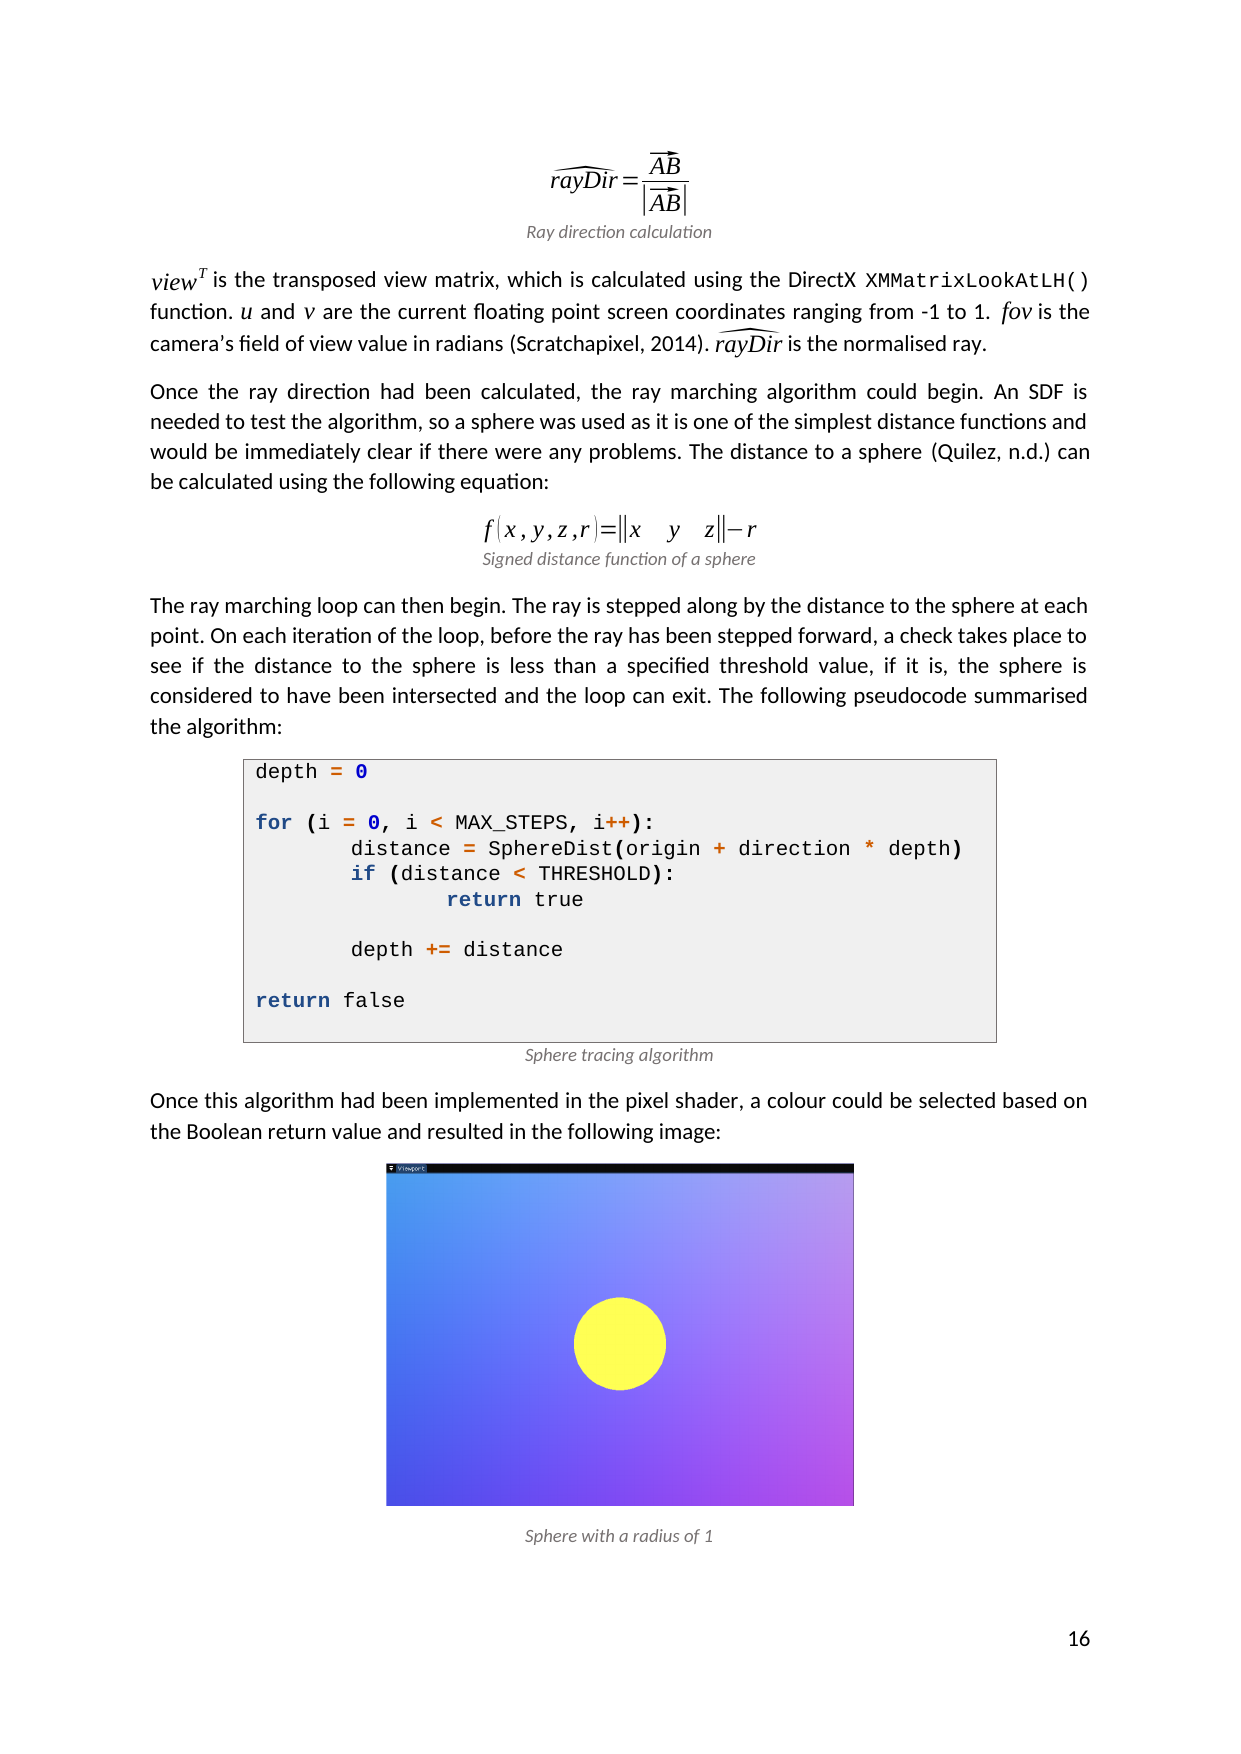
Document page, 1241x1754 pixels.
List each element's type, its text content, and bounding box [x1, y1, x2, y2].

picture [386, 1163, 854, 1506]
text The ray marching loop can then begin. The ray is stepped along by the distance to the sphere at each point. On each iteration of the loop, before the ray has been stepped forward, a check takes place to see if the distance to the sphere is less than a specified threshold value, if it is, the sphere is considered to have been intersected and the loop can exit. The following pseudocode summarised the algorithm: [150, 591, 1090, 740]
text Sphere tracing algorithm [150, 1043, 1090, 1066]
text Once this algorithm had been implemented in the pixel shader, a colour could be selected based on the Boolean return value and resulted in the following image: [150, 1087, 1090, 1145]
text is the transposed view matrix, which is calculated using the DirectX XMMatrixLookAtLH() function. and are the current floating point screen coordinates ranging from -1 to 1. is the camera’s field of view value in radians . is the normalised ray. [150, 264, 1090, 358]
text Signed distance function of a sphere [150, 547, 1090, 570]
text Sphere with a radius of 1 [150, 1524, 1090, 1547]
table_header depth = 0 for (i = 0, i < MAX_STEPS, i++): distance = SphereDist(origin + direction * depth) if (distance < THRESHOLD): return true depth += distance return false [244, 760, 996, 1042]
text Once the ray direction had been calculated, the ray marching algorithm could begin. An SDF is needed to test the algorithm, so a sphere was used as it is one of the simplest distance functions and would be immediately clear if there were any problems. The distance to a sphere can be calculated using the following equation: [150, 377, 1090, 496]
text Ray direction calculation [150, 220, 1090, 243]
